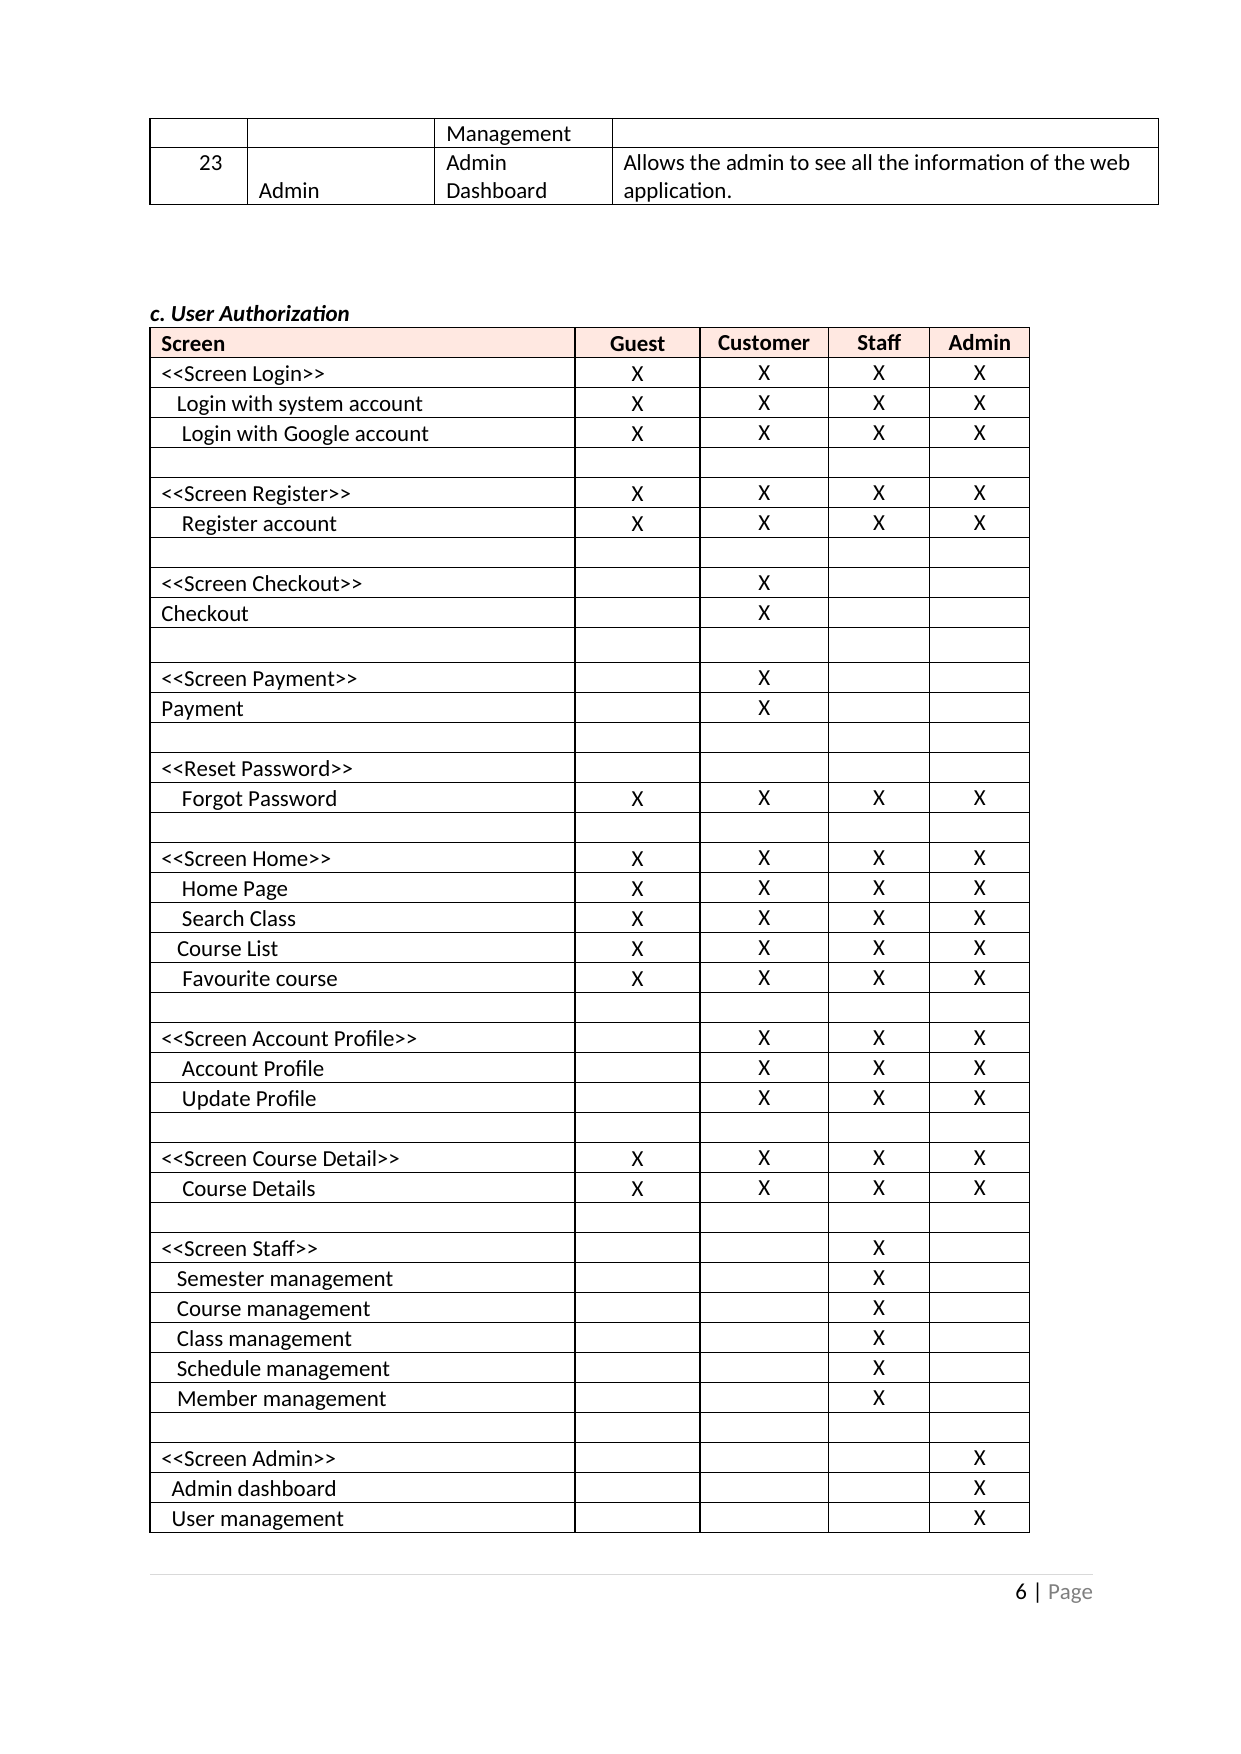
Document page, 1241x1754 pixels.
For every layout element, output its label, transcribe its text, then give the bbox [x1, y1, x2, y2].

table_cell X [829, 1173, 929, 1202]
table_cell X [701, 933, 828, 962]
table_cell Semester management [151, 1263, 574, 1292]
table_cell [151, 119, 247, 147]
table_cell [701, 753, 828, 782]
table_cell X [829, 1383, 929, 1412]
table_cell Login with Google account [151, 418, 574, 447]
table_cell [930, 1383, 1029, 1412]
table_cell X [576, 873, 699, 902]
table_cell Class management [151, 1323, 574, 1352]
table_cell [576, 723, 699, 752]
table_cell X [829, 418, 929, 447]
table_header Screen [151, 328, 574, 357]
table_cell X [829, 963, 929, 992]
table_cell X [576, 963, 699, 992]
table_cell X [930, 1053, 1029, 1082]
table_cell [930, 693, 1029, 722]
table_cell X [829, 1143, 929, 1172]
table_cell [576, 1263, 699, 1292]
table_cell [701, 1233, 828, 1262]
table_cell X [701, 478, 828, 507]
table_cell X [930, 388, 1029, 417]
table_cell X [701, 1083, 828, 1112]
table_cell X [829, 783, 929, 812]
table_cell [576, 568, 699, 597]
table_cell [576, 538, 699, 567]
table_cell [930, 813, 1029, 842]
table_cell [930, 628, 1029, 662]
table_cell X [829, 933, 929, 962]
table_cell X [829, 388, 929, 417]
table_cell X [701, 783, 828, 812]
table_cell [576, 1413, 699, 1442]
table_cell [930, 753, 1029, 782]
table_cell [930, 538, 1029, 567]
table_cell X [701, 1143, 828, 1172]
table_cell X [829, 358, 929, 387]
table_cell [829, 448, 929, 477]
table_cell Allows the admin to see all the information of the web application. [613, 148, 1158, 204]
table_cell Update Profile [151, 1083, 574, 1112]
table_cell X [701, 1023, 828, 1052]
table_cell [576, 753, 699, 782]
table_cell [576, 663, 699, 692]
table_cell [576, 1473, 699, 1502]
table_cell X [930, 933, 1029, 962]
table_cell X [829, 1323, 929, 1352]
table_cell [701, 1323, 828, 1352]
table_cell X [701, 508, 828, 537]
table_cell X [576, 783, 699, 812]
table_cell <<Screen Staff>> [151, 1233, 574, 1262]
table_cell X [930, 873, 1029, 902]
table_cell [930, 1293, 1029, 1322]
table_cell [829, 568, 929, 597]
table_cell X [701, 1053, 828, 1082]
table_cell X [701, 663, 828, 692]
table_cell [829, 753, 929, 782]
table_cell X [701, 358, 828, 387]
table_cell X [701, 598, 828, 627]
table_cell X [576, 1173, 699, 1202]
table_cell X [701, 843, 828, 872]
table_cell [701, 628, 828, 662]
table_cell X [829, 508, 929, 537]
table_cell [829, 1203, 929, 1232]
table_cell [829, 993, 929, 1022]
table_cell [701, 1203, 828, 1232]
table_cell X [829, 843, 929, 872]
table_cell Account Profile [151, 1053, 574, 1082]
table_cell X [576, 478, 699, 507]
table_cell Checkout [151, 598, 574, 627]
table_cell [701, 813, 828, 842]
table_cell X [930, 1143, 1029, 1172]
table_cell [151, 1203, 574, 1232]
table_cell [829, 693, 929, 722]
table_cell <<Screen Admin>> [151, 1443, 574, 1472]
table_cell Favourite course [151, 963, 574, 992]
table_cell [576, 1323, 699, 1352]
table_cell X [930, 508, 1029, 537]
table_header Guest [576, 328, 699, 357]
table_cell [701, 1293, 828, 1322]
table_cell X [829, 1023, 929, 1052]
subtitle c. User Authorization [150, 299, 1093, 327]
table_cell Admin [248, 148, 434, 204]
table_cell X [701, 388, 828, 417]
table_cell [576, 693, 699, 722]
table_cell [829, 1473, 929, 1502]
table_cell X [829, 1053, 929, 1082]
table_cell X [930, 1173, 1029, 1202]
table_cell Home Page [151, 873, 574, 902]
table_cell X [701, 903, 828, 932]
table_cell <<Screen Course Detail>> [151, 1143, 574, 1172]
table_cell [701, 1413, 828, 1442]
table_cell [930, 1323, 1029, 1352]
table_cell [930, 598, 1029, 627]
table_cell X [930, 1473, 1029, 1502]
table_cell [829, 1503, 929, 1532]
table_cell [576, 813, 699, 842]
table_cell X [576, 508, 699, 537]
table_cell [930, 1413, 1029, 1442]
table_cell [576, 993, 699, 1022]
table_cell X [930, 783, 1029, 812]
table_cell <<Screen Login>> [151, 358, 574, 387]
table_cell [701, 1113, 828, 1142]
table_cell X [829, 478, 929, 507]
table_cell X [930, 418, 1029, 447]
table_cell [576, 1203, 699, 1232]
table_cell X [701, 418, 828, 447]
table_cell Login with system account [151, 388, 574, 417]
table_cell [829, 1113, 929, 1142]
table_cell X [701, 873, 828, 902]
table_cell [151, 628, 574, 662]
table_cell Member management [151, 1383, 574, 1412]
table_cell [701, 1443, 828, 1472]
table_cell X [930, 478, 1029, 507]
table_cell [930, 723, 1029, 752]
table_cell [829, 1413, 929, 1442]
table_cell <<Reset Password>> [151, 753, 574, 782]
table_cell X [576, 418, 699, 447]
table_cell X [829, 873, 929, 902]
table_cell [576, 1353, 699, 1382]
table_cell [701, 538, 828, 567]
table_cell X [930, 963, 1029, 992]
table_cell Admin Dashboard [435, 148, 612, 204]
table_cell X [576, 358, 699, 387]
table_cell [576, 1233, 699, 1262]
table_cell [576, 1293, 699, 1322]
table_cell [613, 119, 1158, 147]
table_cell [930, 568, 1029, 597]
table_cell [930, 1233, 1029, 1262]
table_cell Course Details [151, 1173, 574, 1202]
table_cell <<Screen Checkout>> [151, 568, 574, 597]
table_cell X [930, 1083, 1029, 1112]
table_cell X [829, 1293, 929, 1322]
table_cell X [576, 933, 699, 962]
table_cell [829, 598, 929, 627]
table_cell X [930, 903, 1029, 932]
table_cell [930, 1263, 1029, 1292]
table_cell X [701, 568, 828, 597]
table_cell X [829, 1353, 929, 1382]
table_cell <<Screen Account Profile>> [151, 1023, 574, 1052]
table_cell [151, 538, 574, 567]
table_cell [701, 1383, 828, 1412]
table_cell X [576, 1143, 699, 1172]
table_header Staff [829, 328, 929, 357]
table_cell [701, 993, 828, 1022]
table_cell [576, 598, 699, 627]
table_cell [151, 448, 574, 477]
table_cell [151, 813, 574, 842]
table_cell [829, 813, 929, 842]
table_cell [151, 1413, 574, 1442]
table_cell X [829, 1083, 929, 1112]
table_cell X [701, 963, 828, 992]
table_cell X [930, 358, 1029, 387]
table_cell [829, 723, 929, 752]
table_cell Admin dashboard [151, 1473, 574, 1502]
table_cell [930, 1203, 1029, 1232]
table_cell [151, 993, 574, 1022]
table_cell X [930, 1023, 1029, 1052]
table_cell [576, 1443, 699, 1472]
table_cell X [576, 843, 699, 872]
table_cell [829, 1443, 929, 1472]
table_cell [151, 723, 574, 752]
table_cell <<Screen Home>> [151, 843, 574, 872]
table_cell <<Screen Payment>> [151, 663, 574, 692]
table_cell [829, 628, 929, 662]
table_cell X [930, 843, 1029, 872]
table_cell [930, 1353, 1029, 1382]
table_cell [701, 1473, 828, 1502]
table_cell [576, 1083, 699, 1112]
table_cell X [701, 693, 828, 722]
table_cell [930, 993, 1029, 1022]
table_cell Search Class [151, 903, 574, 932]
table_cell [151, 148, 247, 204]
table_cell <<Screen Register>> [151, 478, 574, 507]
table_cell X [829, 1263, 929, 1292]
table_cell User management [151, 1503, 574, 1532]
table_cell [576, 628, 699, 662]
table_cell [576, 1023, 699, 1052]
table_cell [576, 1053, 699, 1082]
table_cell X [930, 1443, 1029, 1472]
table_cell [701, 723, 828, 752]
table_cell Schedule management [151, 1353, 574, 1382]
table_cell [701, 448, 828, 477]
table_cell Register account [151, 508, 574, 537]
table_cell [701, 1263, 828, 1292]
table_cell Course management [151, 1293, 574, 1322]
table_cell [930, 663, 1029, 692]
table_cell [701, 1503, 828, 1532]
table_cell [576, 1503, 699, 1532]
table_cell [576, 448, 699, 477]
table_cell [151, 1113, 574, 1142]
table_cell X [576, 388, 699, 417]
table_cell [829, 538, 929, 567]
table_cell Admin [248, 119, 434, 147]
table_header Admin [930, 328, 1029, 357]
table_cell X [576, 903, 699, 932]
table_cell X [829, 1233, 929, 1262]
table_cell X [829, 903, 929, 932]
table_cell [701, 1353, 828, 1382]
table_cell User Management [435, 119, 612, 147]
table_cell Forgot Password [151, 783, 574, 812]
table_cell [576, 1383, 699, 1412]
table_cell [576, 1113, 699, 1142]
table_cell Payment [151, 693, 574, 722]
table_cell [930, 448, 1029, 477]
table_cell [930, 1113, 1029, 1142]
table_header Customer [701, 328, 828, 357]
table_cell [829, 663, 929, 692]
table_cell Course List [151, 933, 574, 962]
table_cell X [701, 1173, 828, 1202]
table_cell X [930, 1503, 1029, 1532]
